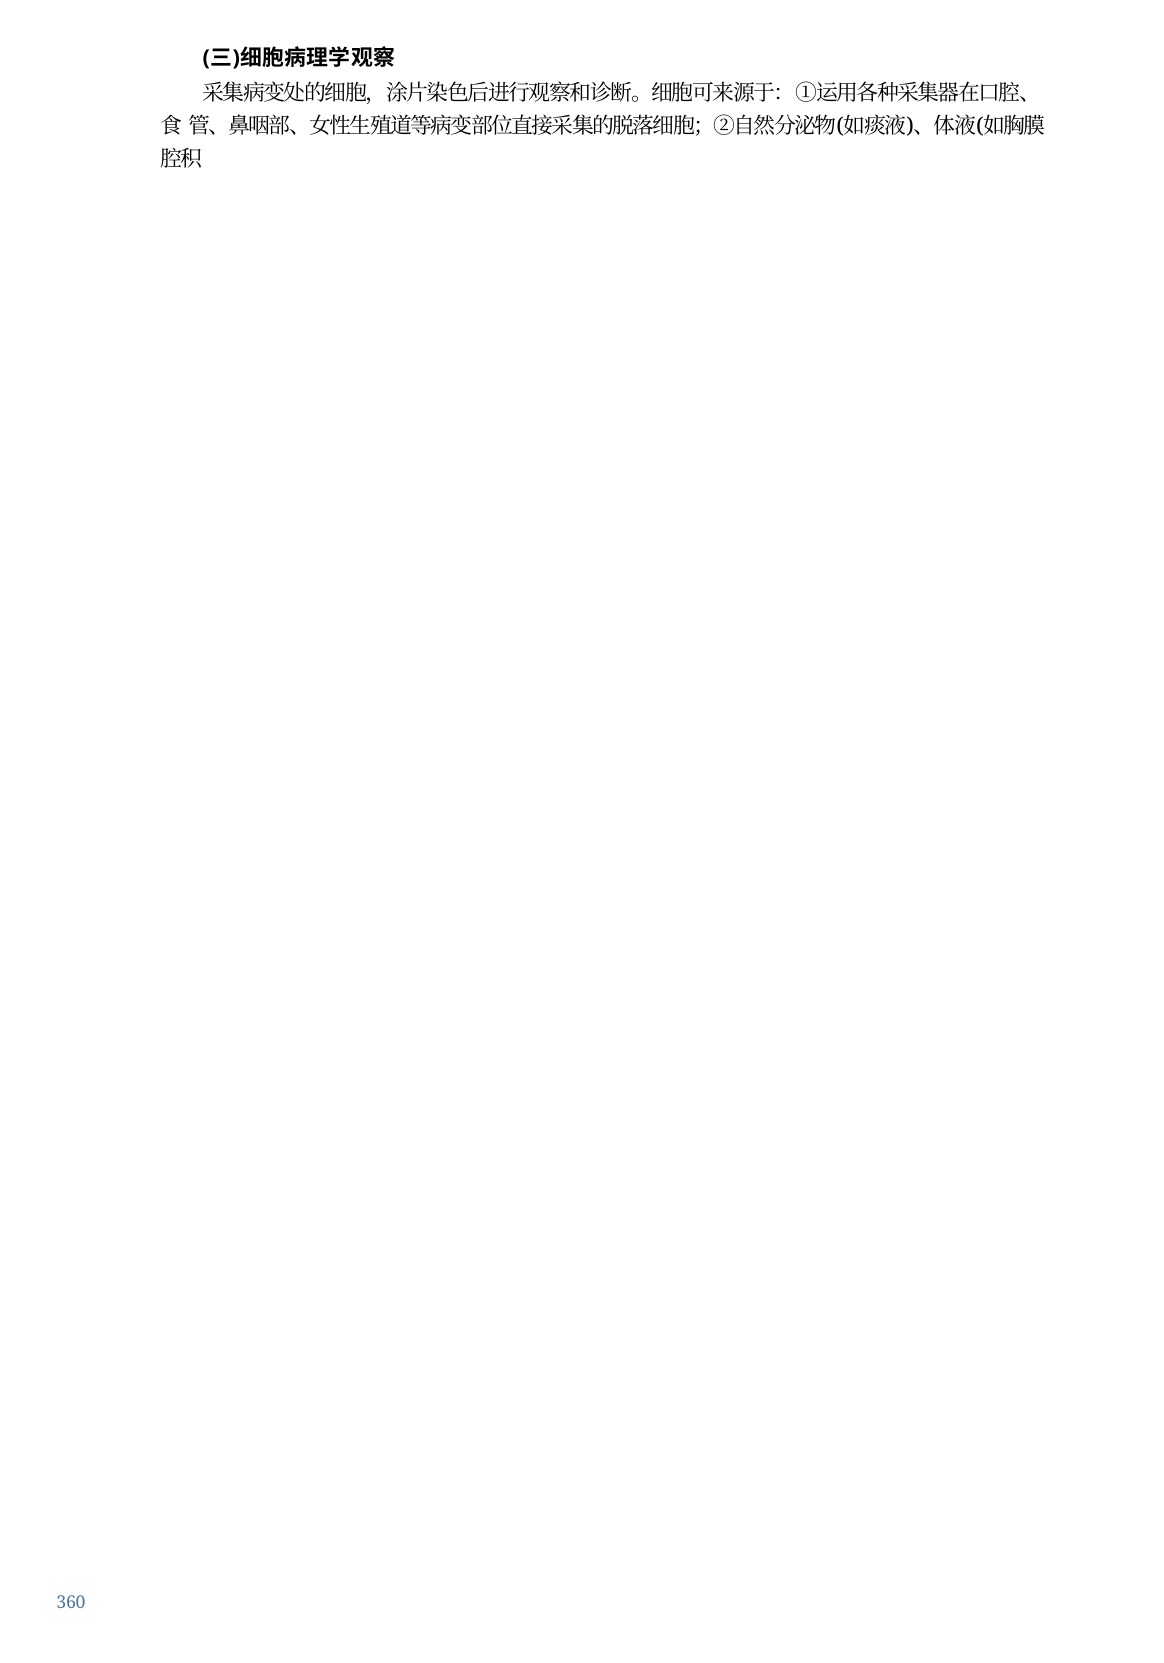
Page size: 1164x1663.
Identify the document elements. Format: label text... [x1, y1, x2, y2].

text 采集病变处的细胞，涂片染色后进行观察和诊断。细胞可来源于：①运用各种采集器在口腔、食 管、鼻咽部、女性生殖道等病变部位直接采集的脱落细胞；②自然分泌物(如痰液)、体液(如胸膜腔积 [160, 75, 1059, 173]
text (三)细胞病理学观察 [202, 42, 1087, 71]
